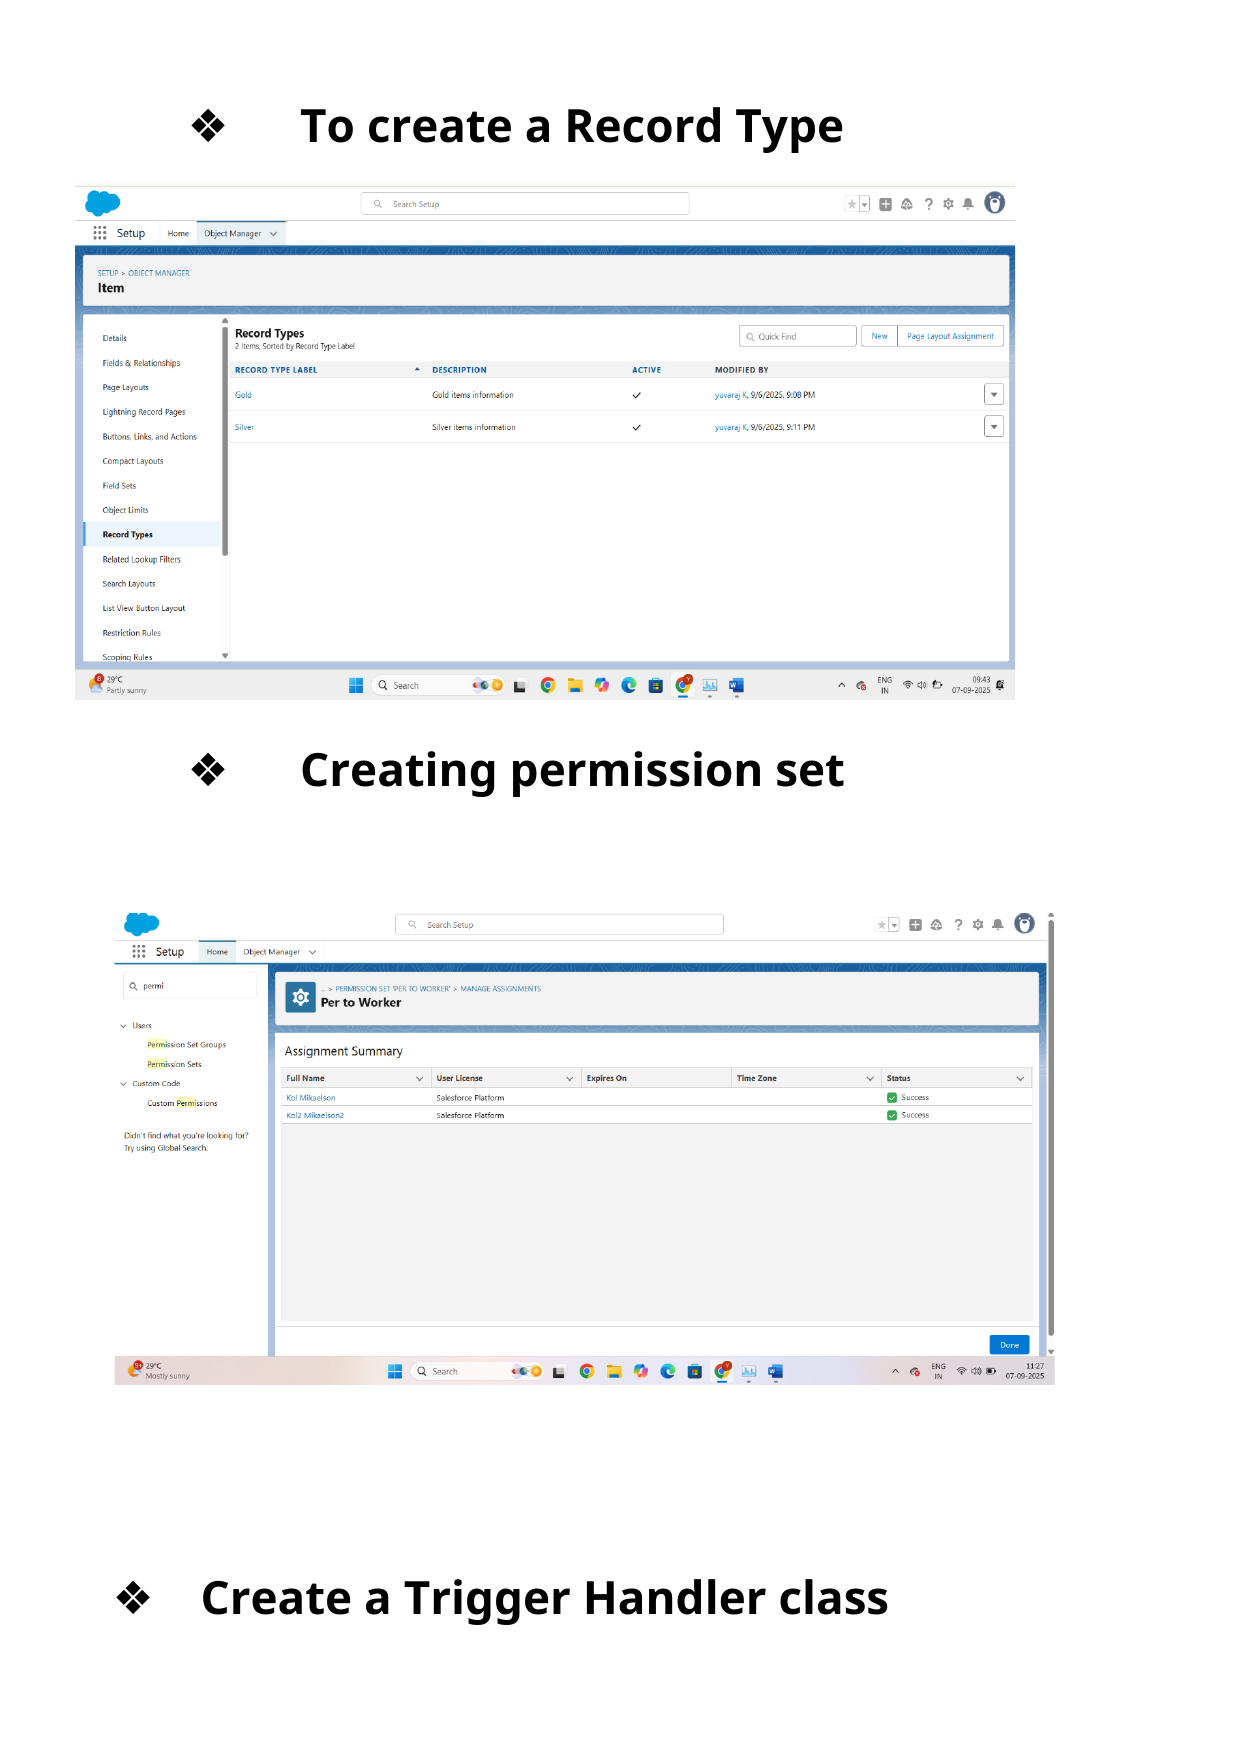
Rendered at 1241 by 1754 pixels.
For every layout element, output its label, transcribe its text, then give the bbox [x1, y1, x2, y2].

picture [114, 913, 1055, 1385]
list Creating permission set [187, 255, 1165, 812]
list To create a Record Type [187, 75, 1165, 169]
list Create a Trigger Handler class [112, 1546, 1165, 1640]
picture [75, 183, 1016, 700]
